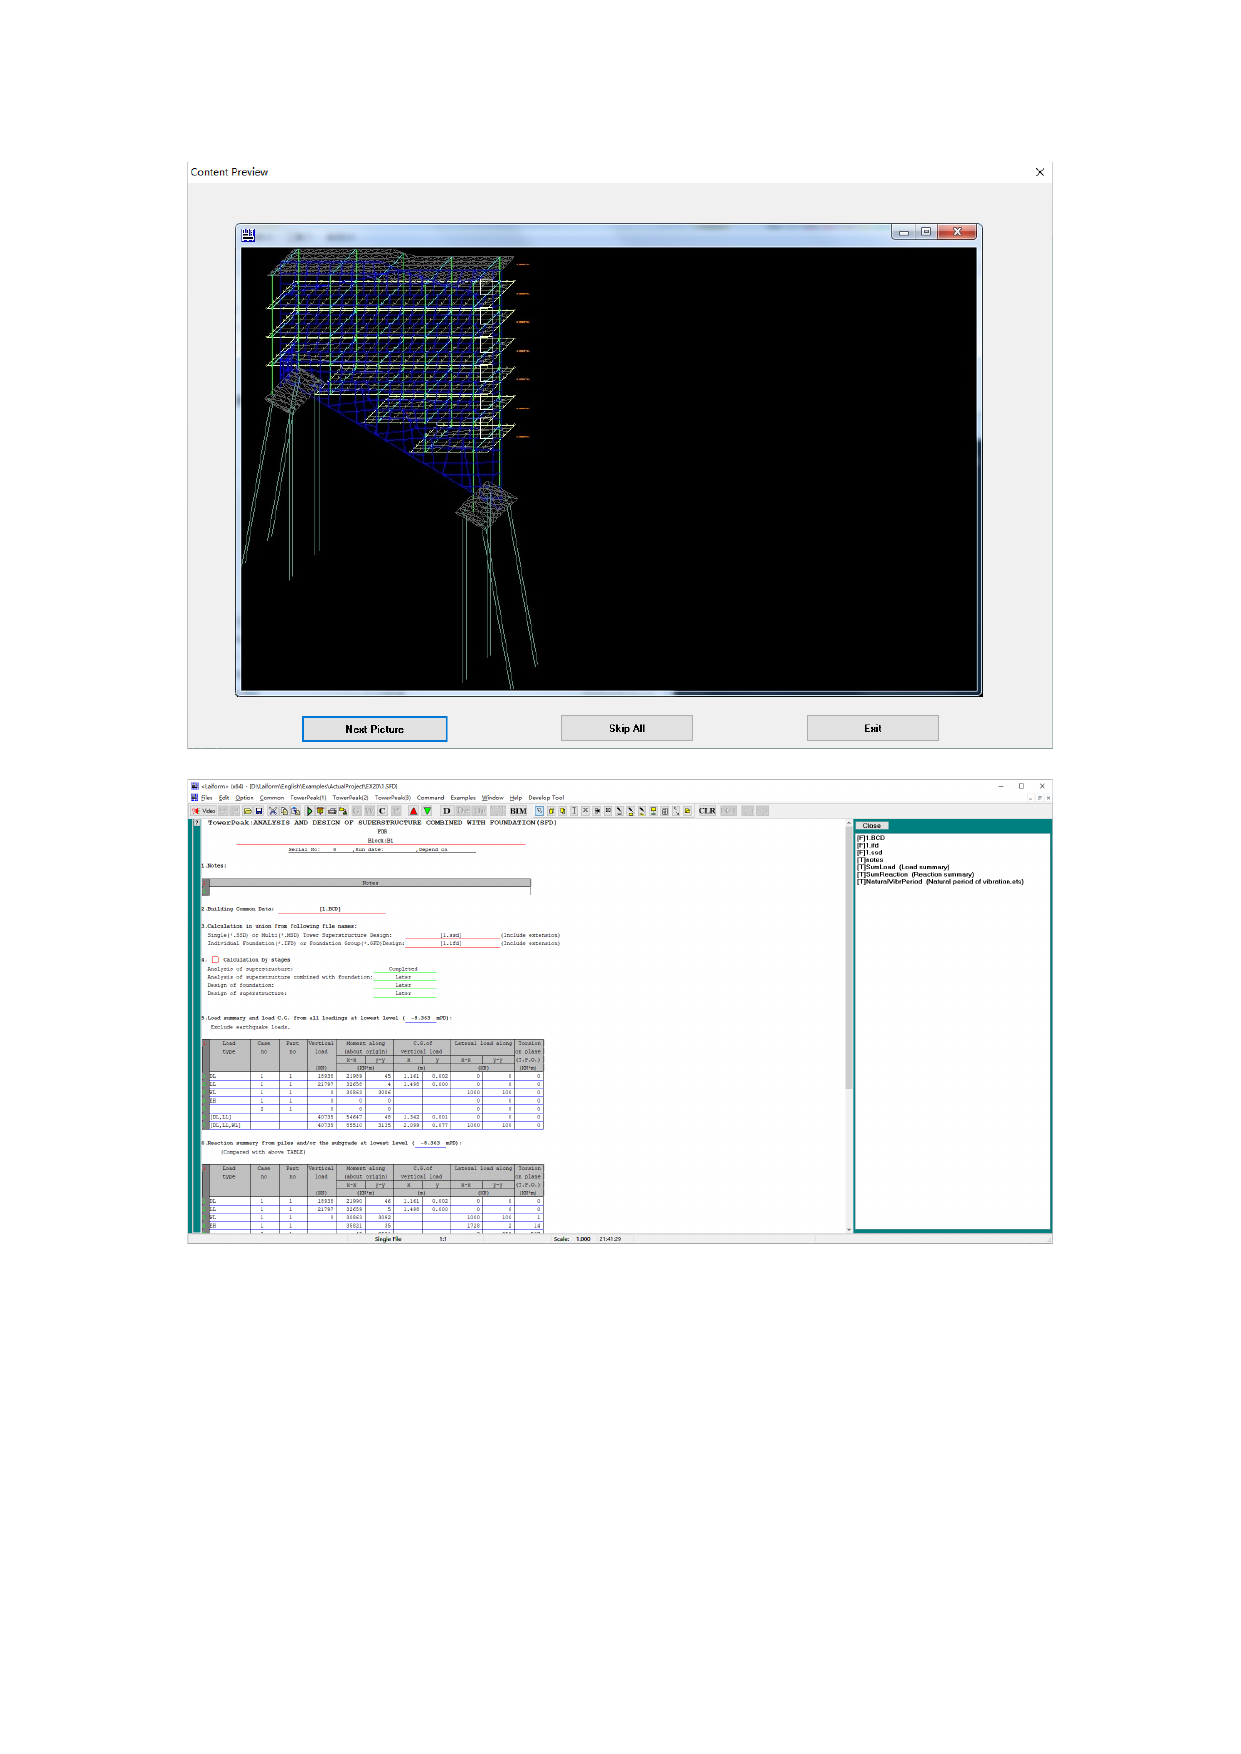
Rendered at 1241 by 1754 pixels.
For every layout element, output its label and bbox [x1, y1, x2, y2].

picture [187, 779, 1053, 1244]
picture [187, 162, 1053, 749]
